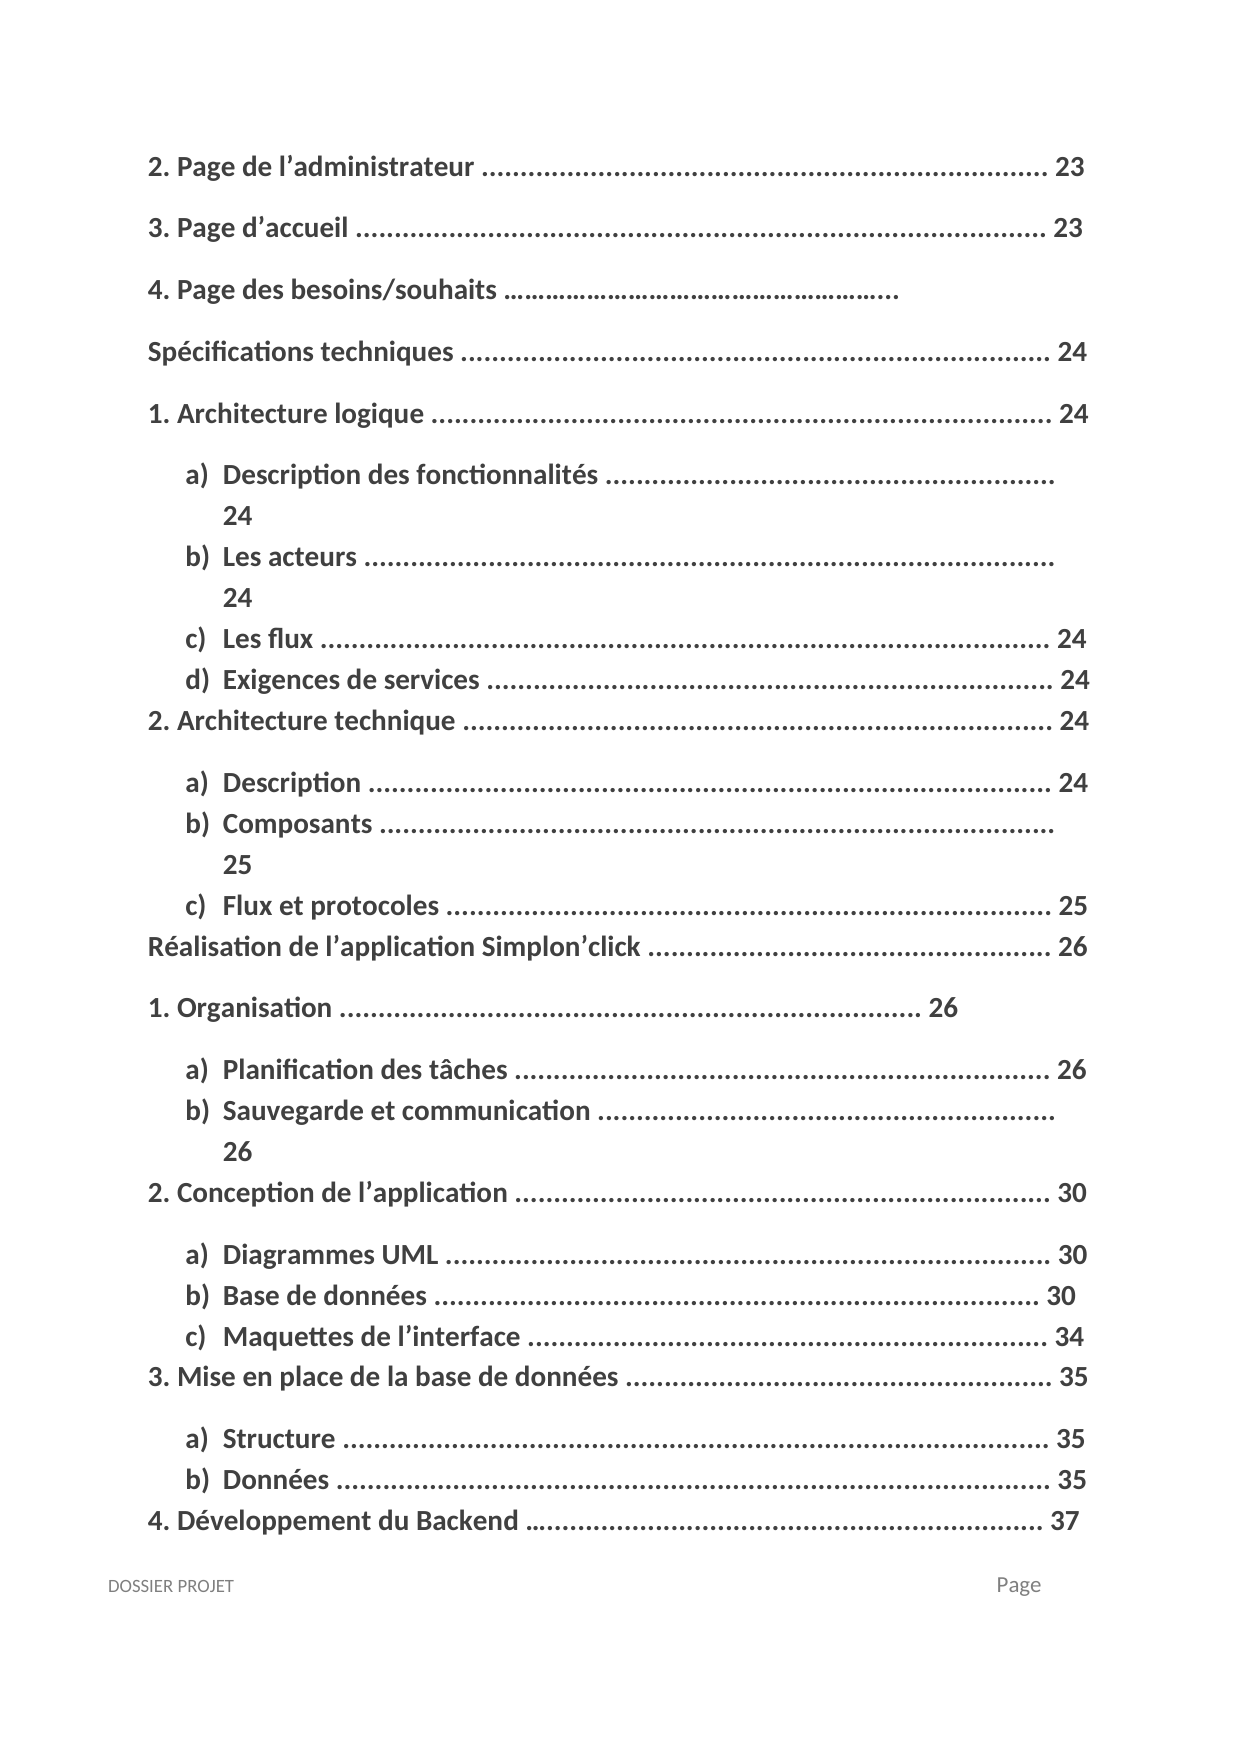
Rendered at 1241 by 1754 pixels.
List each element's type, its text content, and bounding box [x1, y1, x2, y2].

list Les acteurs ......................................................................................... 24 [185, 538, 1093, 615]
text 2. Conception de l’application ..................................................................... 30 [148, 1174, 1093, 1209]
text Réalisation de l’application Simplon’click .................................................... 26 [148, 928, 1093, 963]
list Données ............................................................................................ 35 [185, 1461, 1093, 1497]
text 1. Architecture logique ................................................................................ 24 [148, 395, 1093, 430]
text 1. Organisation ........................................................................... 26 [148, 989, 1093, 1025]
list Flux et protocoles .............................................................................. 25 [185, 887, 1093, 922]
list Description ........................................................................................ 24 [185, 764, 1093, 799]
text 3. Page d’accueil ......................................................................................... 23 [148, 209, 1093, 245]
text 4. Développement du Backend …................................................................ 37 [148, 1502, 1093, 1538]
text 4. Page des besoins/souhaits ………………………………………………... [148, 271, 1093, 307]
list Sauvegarde et communication ........................................................... 26 [185, 1092, 1093, 1169]
text 2. Architecture technique ............................................................................ 24 [148, 702, 1093, 738]
list Description des fonctionnalités .......................................................... 24 [185, 456, 1093, 533]
text 3. Mise en place de la base de données ....................................................... 35 [148, 1358, 1093, 1394]
list Structure ........................................................................................... 35 [185, 1420, 1093, 1456]
list Base de données .............................................................................. 30 [185, 1277, 1093, 1312]
list Maquettes de l’interface ................................................................... 34 [185, 1318, 1093, 1353]
text Spécifications techniques ............................................................................ 24 [148, 333, 1093, 368]
list Les flux .............................................................................................. 24 [185, 620, 1093, 656]
list Composants ....................................................................................... 25 [185, 805, 1093, 881]
list Exigences de services ......................................................................... 24 [185, 661, 1093, 697]
list Diagrammes UML .............................................................................. 30 [185, 1236, 1093, 1271]
text 2. Page de l’administrateur ......................................................................... 23 [148, 148, 1093, 183]
list Planification des tâches ..................................................................... 26 [185, 1051, 1093, 1087]
